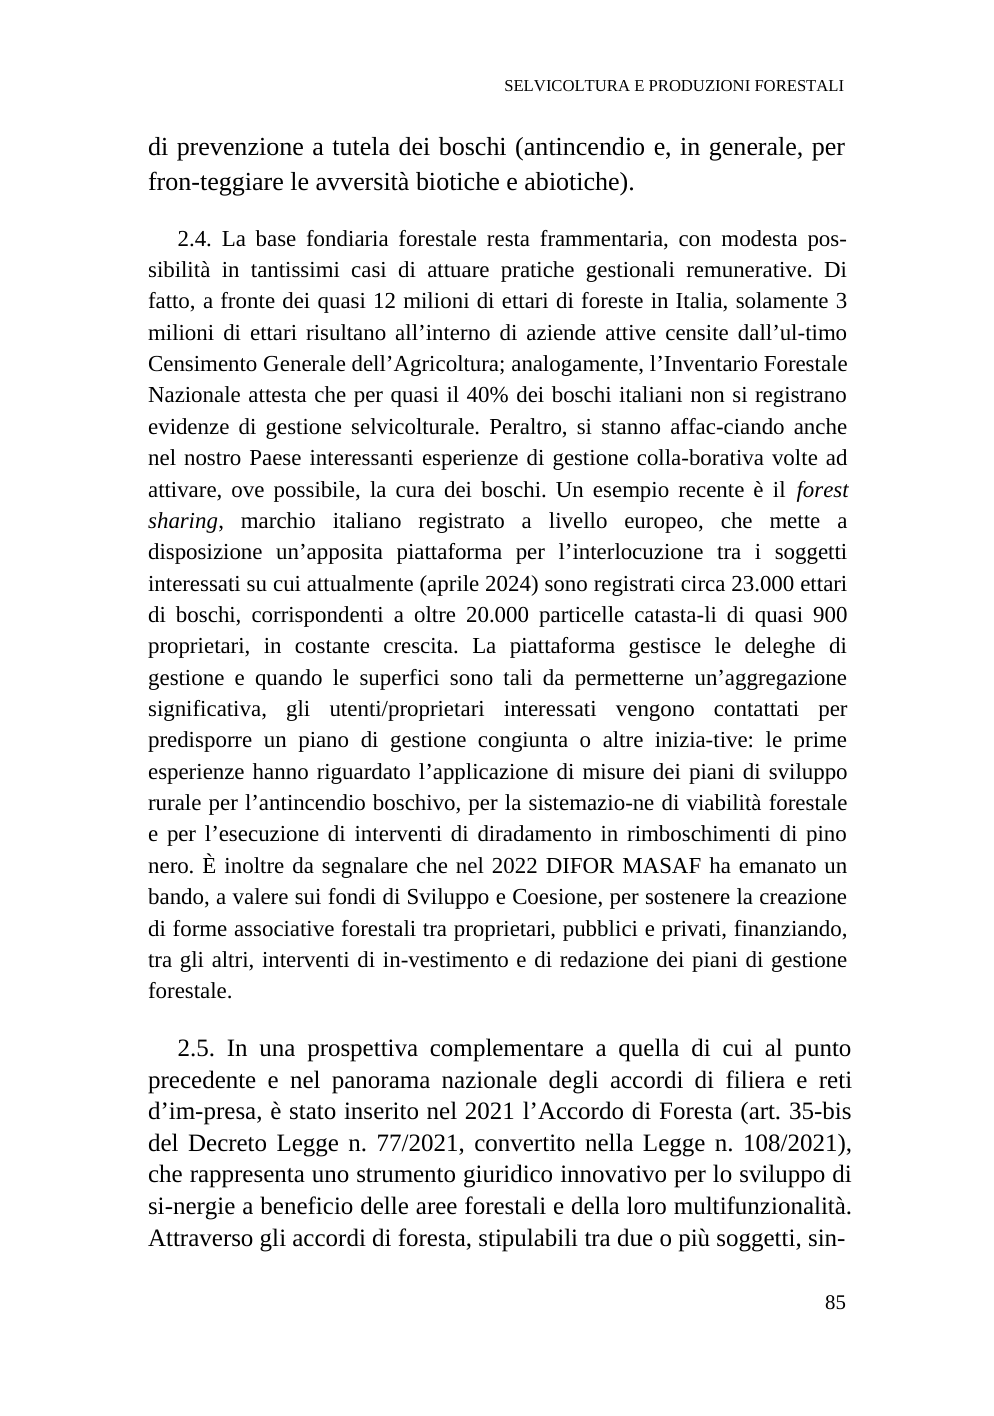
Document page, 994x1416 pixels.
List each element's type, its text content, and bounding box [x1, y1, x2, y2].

text 85 [825, 1289, 853, 1314]
text SELVICOLTURA E PRODUZIONI FORESTALI [504, 75, 853, 94]
text di prevenzione a tutela dei boschi (antincendio e, in generale, per fron-teggiare le avversità biotiche e abiotiche). [148, 131, 846, 196]
text 2.4. La base fondiaria forestale resta frammentaria, con modesta pos-sibilità in tantissimi casi di attuare pratiche gestionali remunerative. Di fatto, a fronte dei quasi 12 milioni di ettari di foreste in Italia, solamente 3 milioni di ettari risultano all’interno di aziende attive censite dall’ul-timo Censimento Generale dell’Agricoltura; analogamente, l’Inventario Forestale Nazionale attesta che per quasi il 40% dei boschi italiani non si registrano evidenze di gestione selvicolturale. Peraltro, si stanno affac-ciando anche nel nostro Paese interessanti esperienze di gestione colla-borativa volte ad attivare, ove possibile, la cura dei boschi. Un esempio recente è il forest sharing, marchio italiano registrato a livello europeo, che mette a disposizione un’apposita piattaforma per l’interlocuzione tra i soggetti interessati su cui attualmente (aprile 2024) sono registrati circa 23.000 ettari di boschi, corrispondenti a oltre 20.000 particelle catasta-li di quasi 900 proprietari, in costante crescita. La piattaforma gestisce le deleghe di gestione e quando le superfici sono tali da permetterne un’aggregazione significativa, gli utenti/proprietari interessati vengono contattati per predisporre un piano di gestione congiunta o altre inizia-tive: le prime esperienze hanno riguardato l’applicazione di misure dei piani di sviluppo rurale per l’antincendio boschivo, per la sistemazio-ne di viabilità forestale e per l’esecuzione di interventi di diradamento in rimboschimenti di pino nero. È inoltre da segnalare che nel 2022 DIFOR MASAF ha emanato un bando, a valere sui fondi di Sviluppo e Coesione, per sostenere la creazione di forme associative forestali tra proprietari, pubblici e privati, finanziando, tra gli altri, interventi di in-vestimento e di redazione dei piani di gestione forestale. [148, 225, 848, 1004]
text 2.5. In una prospettiva complementare a quella di cui al punto precedente e nel panorama nazionale degli accordi di filiera e reti d’im-presa, è stato inserito nel 2021 l’Accordo di Foresta (art. 35-bis del Decreto Legge n. 77/2021, convertito nella Legge n. 108/2021), che rappresenta uno strumento giuridico innovativo per lo sviluppo di si-nergie a beneficio delle aree forestali e della loro multifunzionalità. Attraverso gli accordi di foresta, stipulabili tra due o più soggetti, sin- [148, 1033, 853, 1251]
